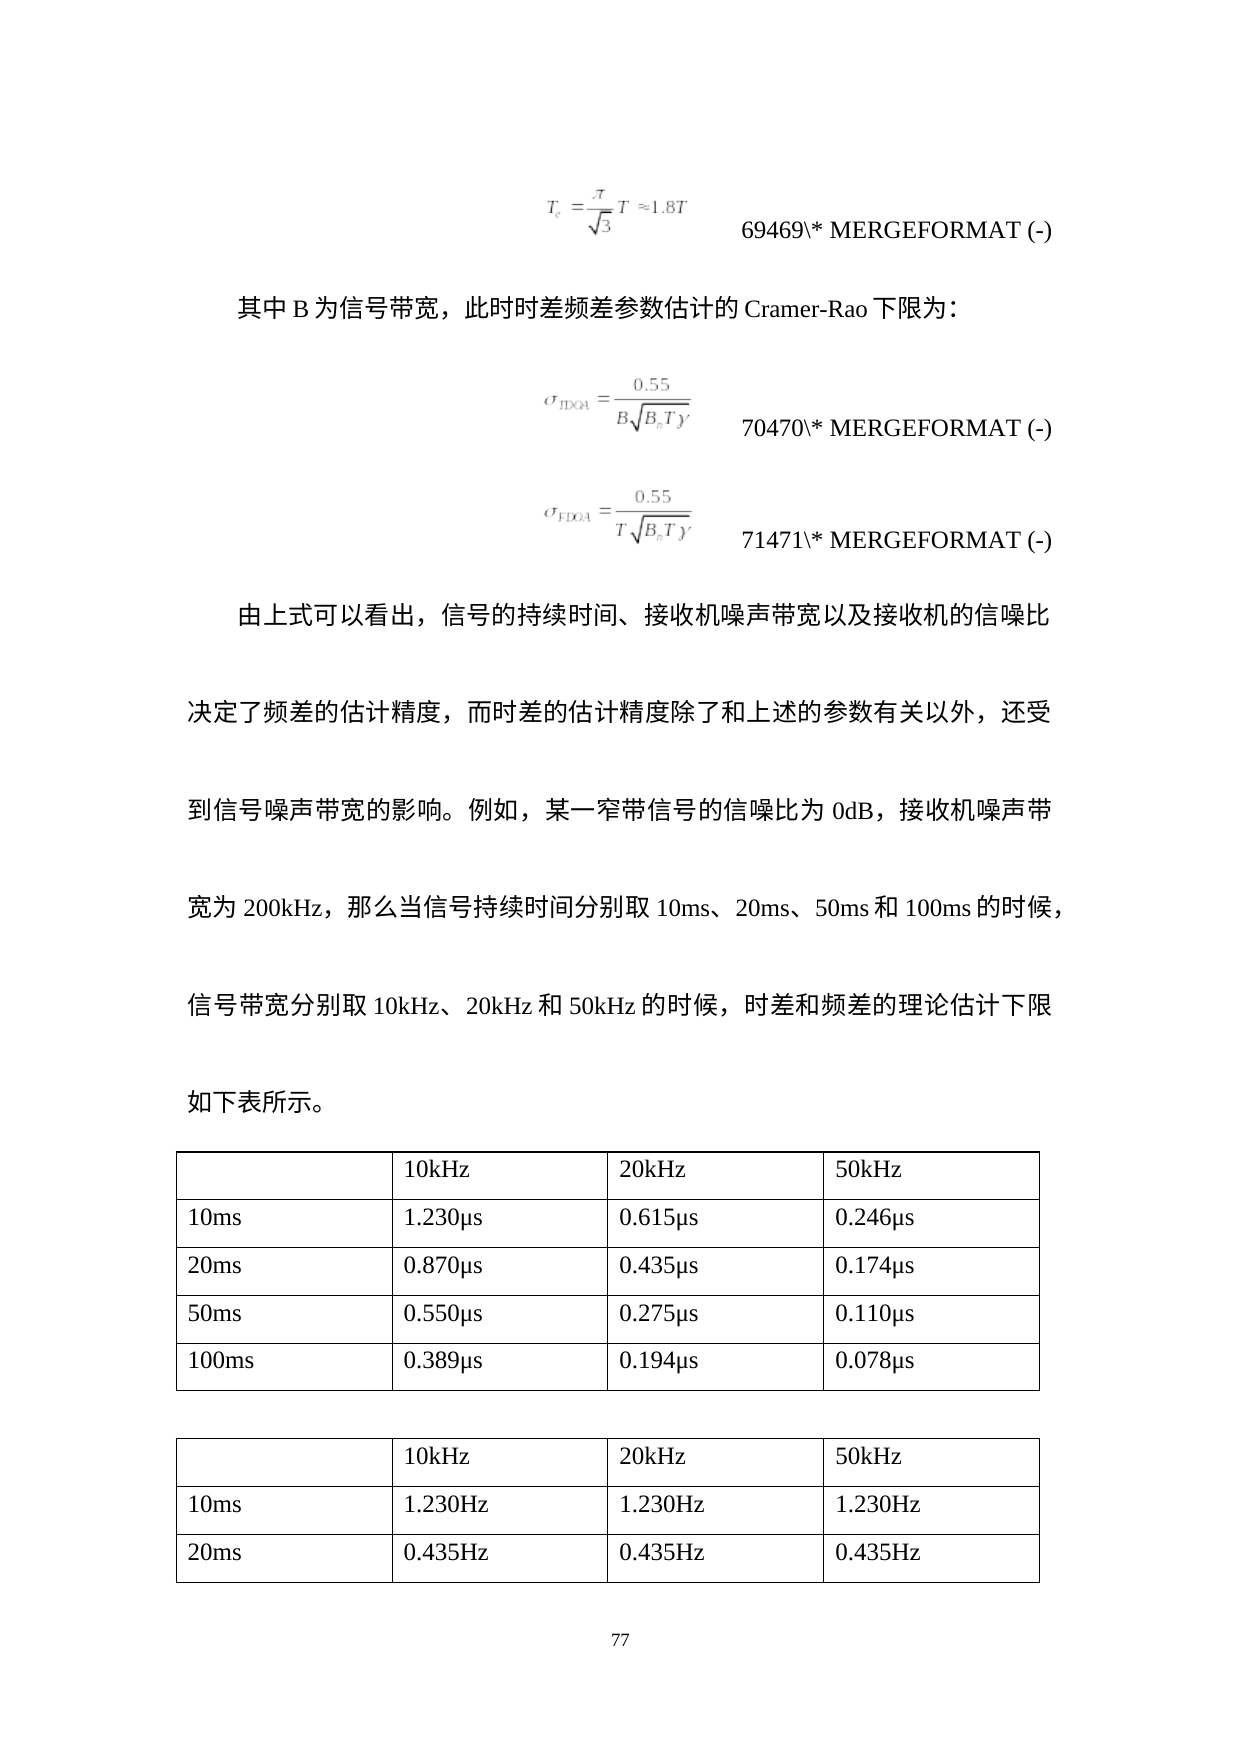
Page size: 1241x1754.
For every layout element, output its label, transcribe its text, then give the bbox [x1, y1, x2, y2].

table_cell 0.435μs [608, 1248, 823, 1295]
table_cell 0.435Hz [824, 1535, 1039, 1582]
table_cell 0.194μs [608, 1344, 823, 1390]
table_header 10kHz [393, 1439, 607, 1486]
table_cell 0.389μs [393, 1344, 607, 1390]
table_cell 50ms [177, 1296, 392, 1343]
table_cell 0.550μs [393, 1296, 607, 1343]
text 由上式可以看出，信号的持续时间、接收机噪声带宽以及接收机的信噪比决定了频差的估计精度，而时差的估计精度除了和上述的参数有关以外，还受到信号噪声带宽的影响。例如，某一窄带信号的信噪比为0dB，接收机噪声带宽为200kHz，那么当信号持续时间分别取10ms、20ms、50ms和100ms的时候，信号带宽分别取10kHz、20kHz和50kHz的时候，时差和频差的理论估计下限如下表所示。 [187, 581, 1053, 1133]
table_header 10kHz [393, 1153, 607, 1199]
table_cell 0.110μs [824, 1296, 1039, 1343]
table_cell 20ms [177, 1248, 392, 1295]
table_cell 10ms [177, 1487, 392, 1534]
table_cell 0.078μs [824, 1344, 1039, 1390]
table_header 50kHz [824, 1153, 1039, 1199]
table_cell 0.174μs [824, 1248, 1039, 1295]
table_cell 0.435Hz [608, 1535, 823, 1582]
text 其中B为信号带宽，此时时差频差参数估计的Cramer-Rao下限为： [187, 274, 1053, 339]
table_cell 1.230Hz [393, 1487, 607, 1534]
table_header 20kHz [608, 1153, 823, 1199]
table_cell 1.230Hz [824, 1487, 1039, 1534]
table_header [177, 1439, 392, 1486]
table_cell 0.615μs [608, 1200, 823, 1247]
table_cell 100ms [177, 1344, 392, 1390]
table_header [177, 1153, 392, 1199]
table_cell 0.246μs [824, 1200, 1039, 1247]
table_header 50kHz [824, 1439, 1039, 1486]
table_cell 1.230μs [393, 1200, 607, 1247]
table_cell 1.230Hz [608, 1487, 823, 1534]
table_cell 20ms [177, 1535, 392, 1582]
table_header 20kHz [608, 1439, 823, 1486]
table_cell 10ms [177, 1200, 392, 1247]
table_cell 0.435Hz [393, 1535, 607, 1582]
table_cell 0.870μs [393, 1248, 607, 1295]
table_cell 0.275μs [608, 1296, 823, 1343]
